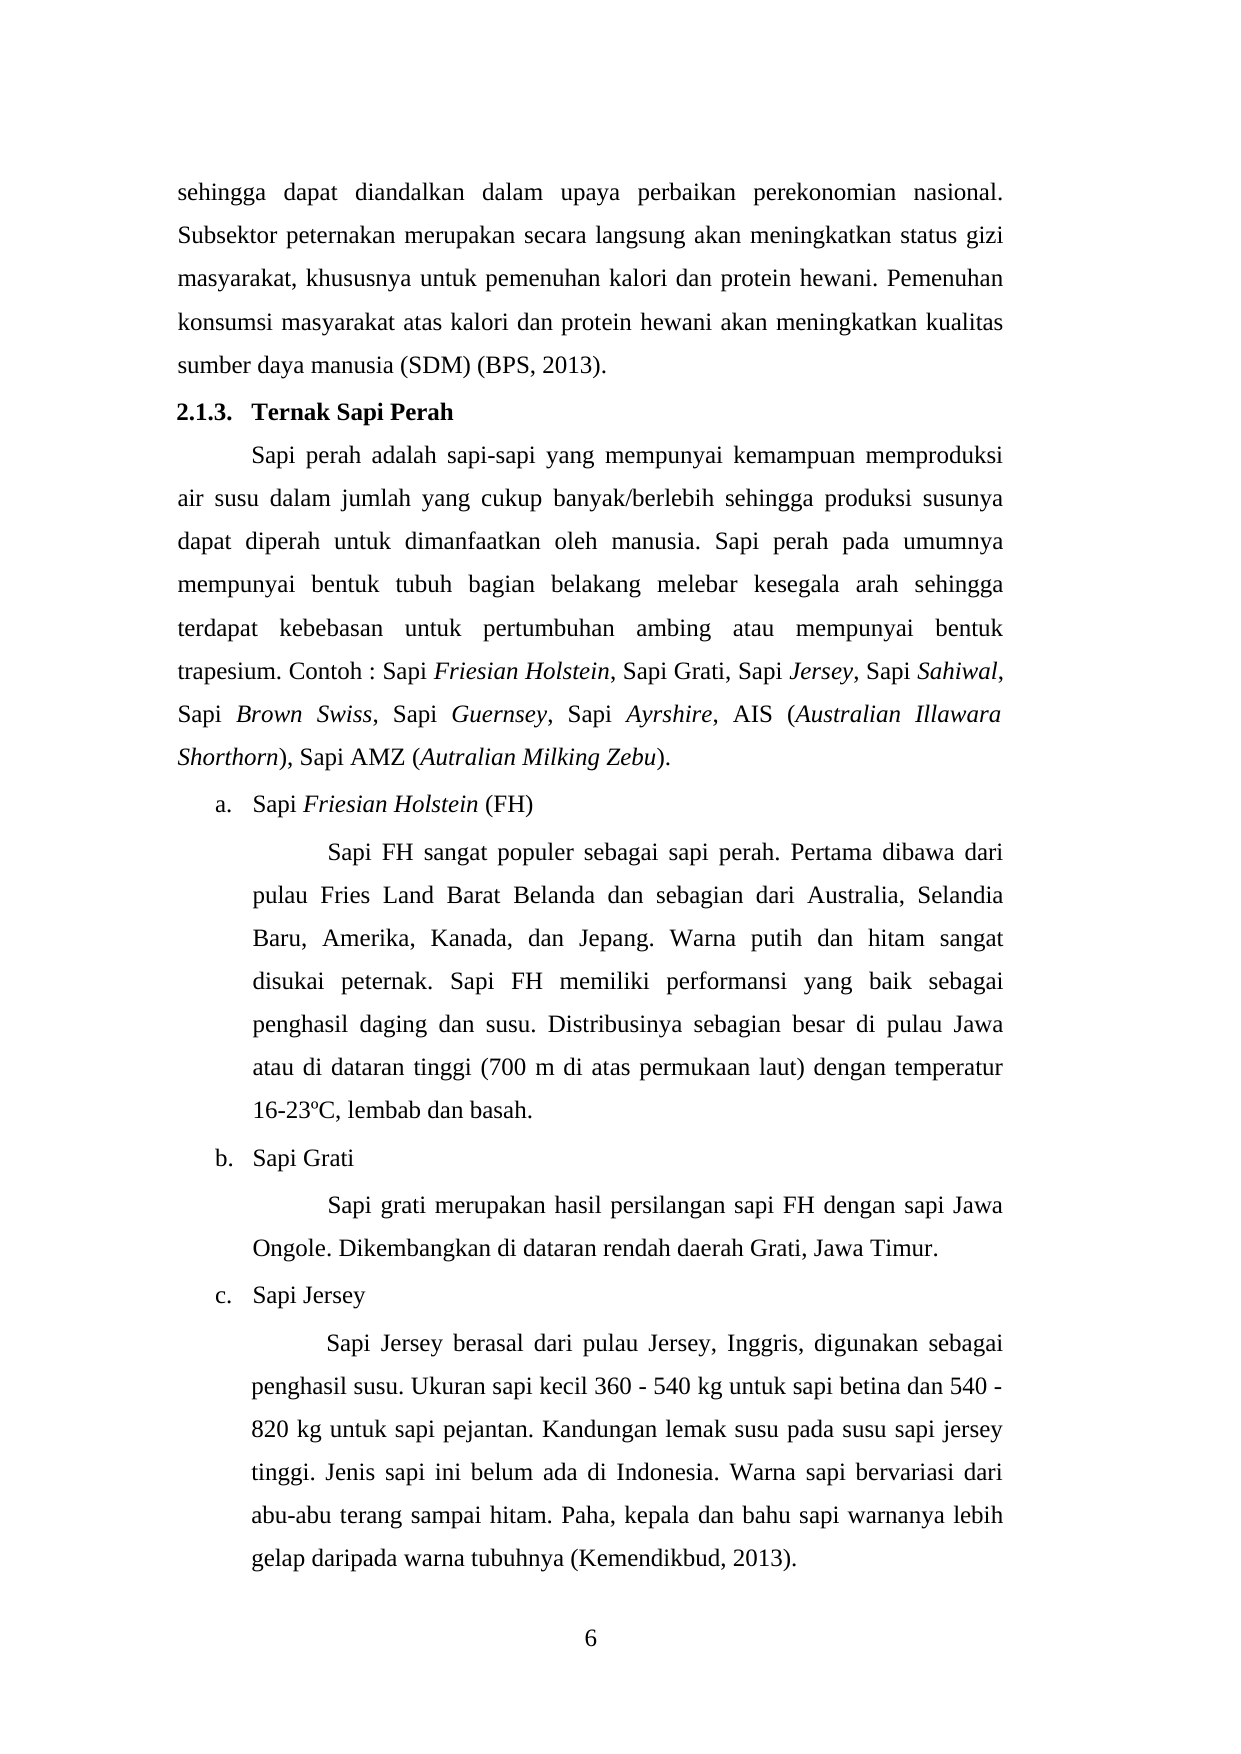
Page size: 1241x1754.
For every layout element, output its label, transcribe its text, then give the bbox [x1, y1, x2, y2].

list Sapi Jersey [215, 1280, 1004, 1309]
subtitle Ternak Sapi Perah [176, 397, 1004, 426]
list Sapi Friesian Holstein (FH) [215, 789, 1004, 818]
text Sapi Jersey berasal dari pulau Jersey, Inggris, digunakan sebagai penghasil susu. Ukuran sapi kecil 360 - 540 kg untuk sapi betina dan 540 - 820 kg untuk sapi pejantan. Kandungan lemak susu pada susu sapi jersey tinggi. Jenis sapi ini belum ada di Indonesia. Warna sapi bervariasi dari abu-abu terang sampai hitam. Paha, kepala dan bahu sapi warnanya lebih gelap daripada warna tubuhnya (Kemendikbud, 2013). [251, 1328, 1004, 1572]
list Sapi Grati [215, 1143, 1004, 1171]
text Sapi FH sangat populer sebagai sapi perah. Pertama dibawa dari pulau Fries Land Barat Belanda dan sebagian dari Australia, Selandia Baru, Amerika, Kanada, dan Jepang. Warna putih dan hitam sangat disukai peternak. Sapi FH memiliki performansi yang baik sebagai penghasil daging dan susu. Distribusinya sebagian besar di pulau Jawa atau di dataran tinggi (700 m di atas permukaan laut) dengan temperatur 16-23ºC, lembab dan basah. [252, 837, 1004, 1124]
text Sapi grati merupakan hasil persilangan sapi FH dengan sapi Jawa Ongole. Dikembangkan di dataran rendah daerah Grati, Jawa Timur. [252, 1190, 1004, 1262]
text Sapi perah adalah sapi-sapi yang mempunyai kemampuan memproduksi air susu dalam jumlah yang cukup banyak/berlebih sehingga produksi susunya dapat diperah untuk dimanfaatkan oleh manusia. Sapi perah pada umumnya mempunyai bentuk tubuh bagian belakang melebar kesegala arah sehingga terdapat kebebasan untuk pertumbuhan ambing atau mempunyai bentuk trapesium. Contoh : Sapi Friesian Holstein, Sapi Grati, Sapi Jersey, Sapi Sahiwal, Sapi Brown Swiss, Sapi Guernsey, Sapi Ayrshire, AIS (Australian Illawara Shorthorn), Sapi AMZ (Autralian Milking Zebu). [177, 440, 1004, 771]
